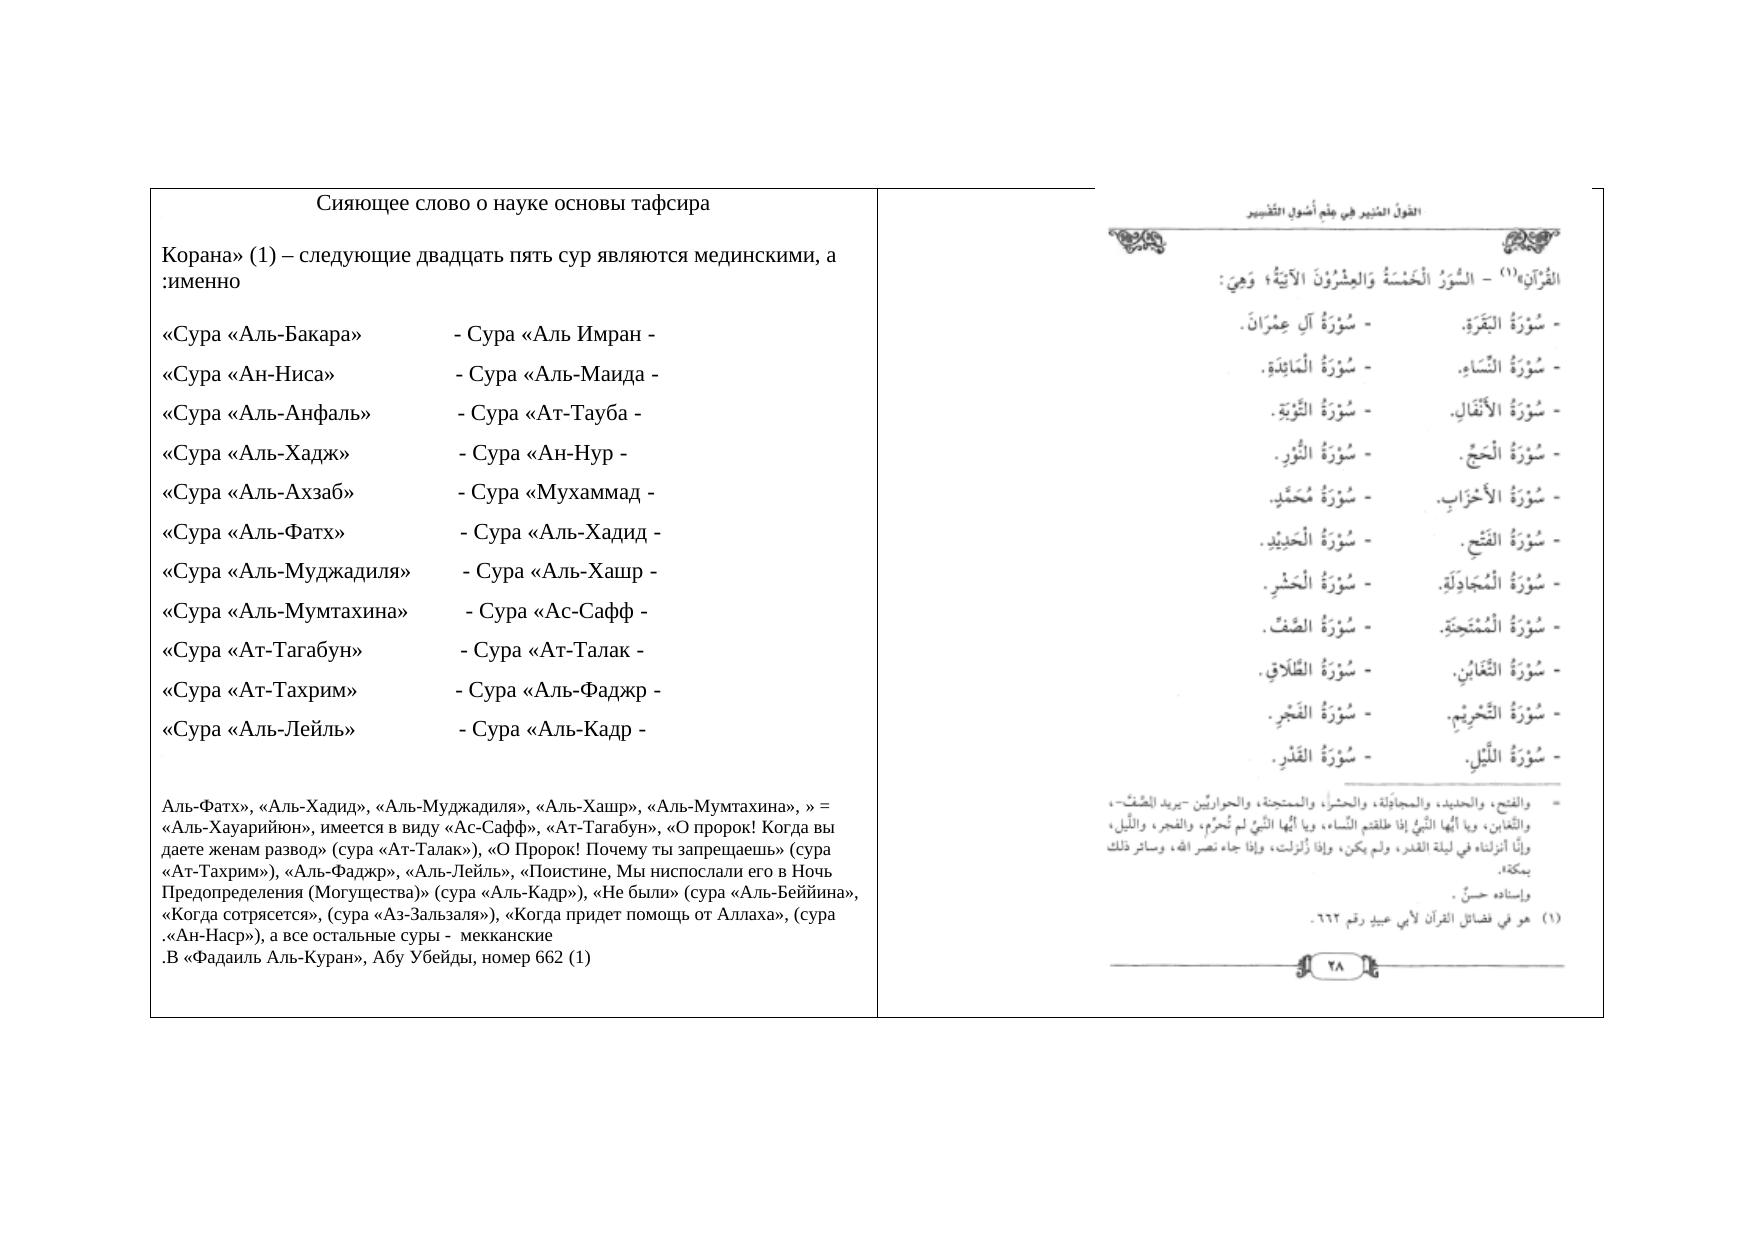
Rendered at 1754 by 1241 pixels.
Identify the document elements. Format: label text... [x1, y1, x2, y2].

table_header [1592, 189, 1603, 1017]
picture [1095, 188, 1592, 1017]
table_header [878, 189, 1095, 1017]
table_header Сияющее слово о науке основы тафсира Корана» (1) – следующие двадцать пять сур являются мединскими, а именно: - Сура «Аль-Бакара» - Сура «Аль Имран» - Сура «Ан-Ниса» - Сура «Аль-Маида» - Сура «Аль-Анфаль» - Сура «Ат-Тауба» - Сура «Аль-Хадж» - Сура «Ан-Нур» - Сура «Аль-Ахзаб» - Сура «Мухаммад» - Сура «Аль-Фатх» - Сура «Аль-Хадид» - Сура «Аль-Муджадиля» - Сура «Аль-Хашр» - Сура «Аль-Мумтахина» - Сура «Ас-Сафф» - Сура «Ат-Тагабун» - Сура «Ат-Талак» - Сура «Ат-Тахрим» - Сура «Аль-Фаджр» - Сура «Аль-Лейль» - Сура «Аль-Кадр» = «Аль-Фатх», «Аль-Хадид», «Аль-Муджадиля», «Аль-Хашр», «Аль-Мумтахина», «Аль-Хауарийюн», имеется в виду «Ас-Сафф», «Ат-Тагабун», «О пророк! Когда вы даете женам развод» (сура «Ат-Талак»), «О Пророк! Почему ты запрещаешь» (сура «Ат-Тахрим»), «Аль-Фаджр», «Аль-Лейль», «Поистине, Мы ниспослали его в Ночь Предопределения (Могущества)» (сура «Аль-Кадр»), «Не были» (сура «Аль-Беййина», «Когда сотрясется», (сура «Аз-Зальзаля»), «Когда придет помощь от Аллаха», (сура «Ан-Наср»), а все остальные суры - мекканские. (1) В «Фадаиль Аль-Куран», Абу Убейды, номер 662. [151, 189, 877, 1017]
